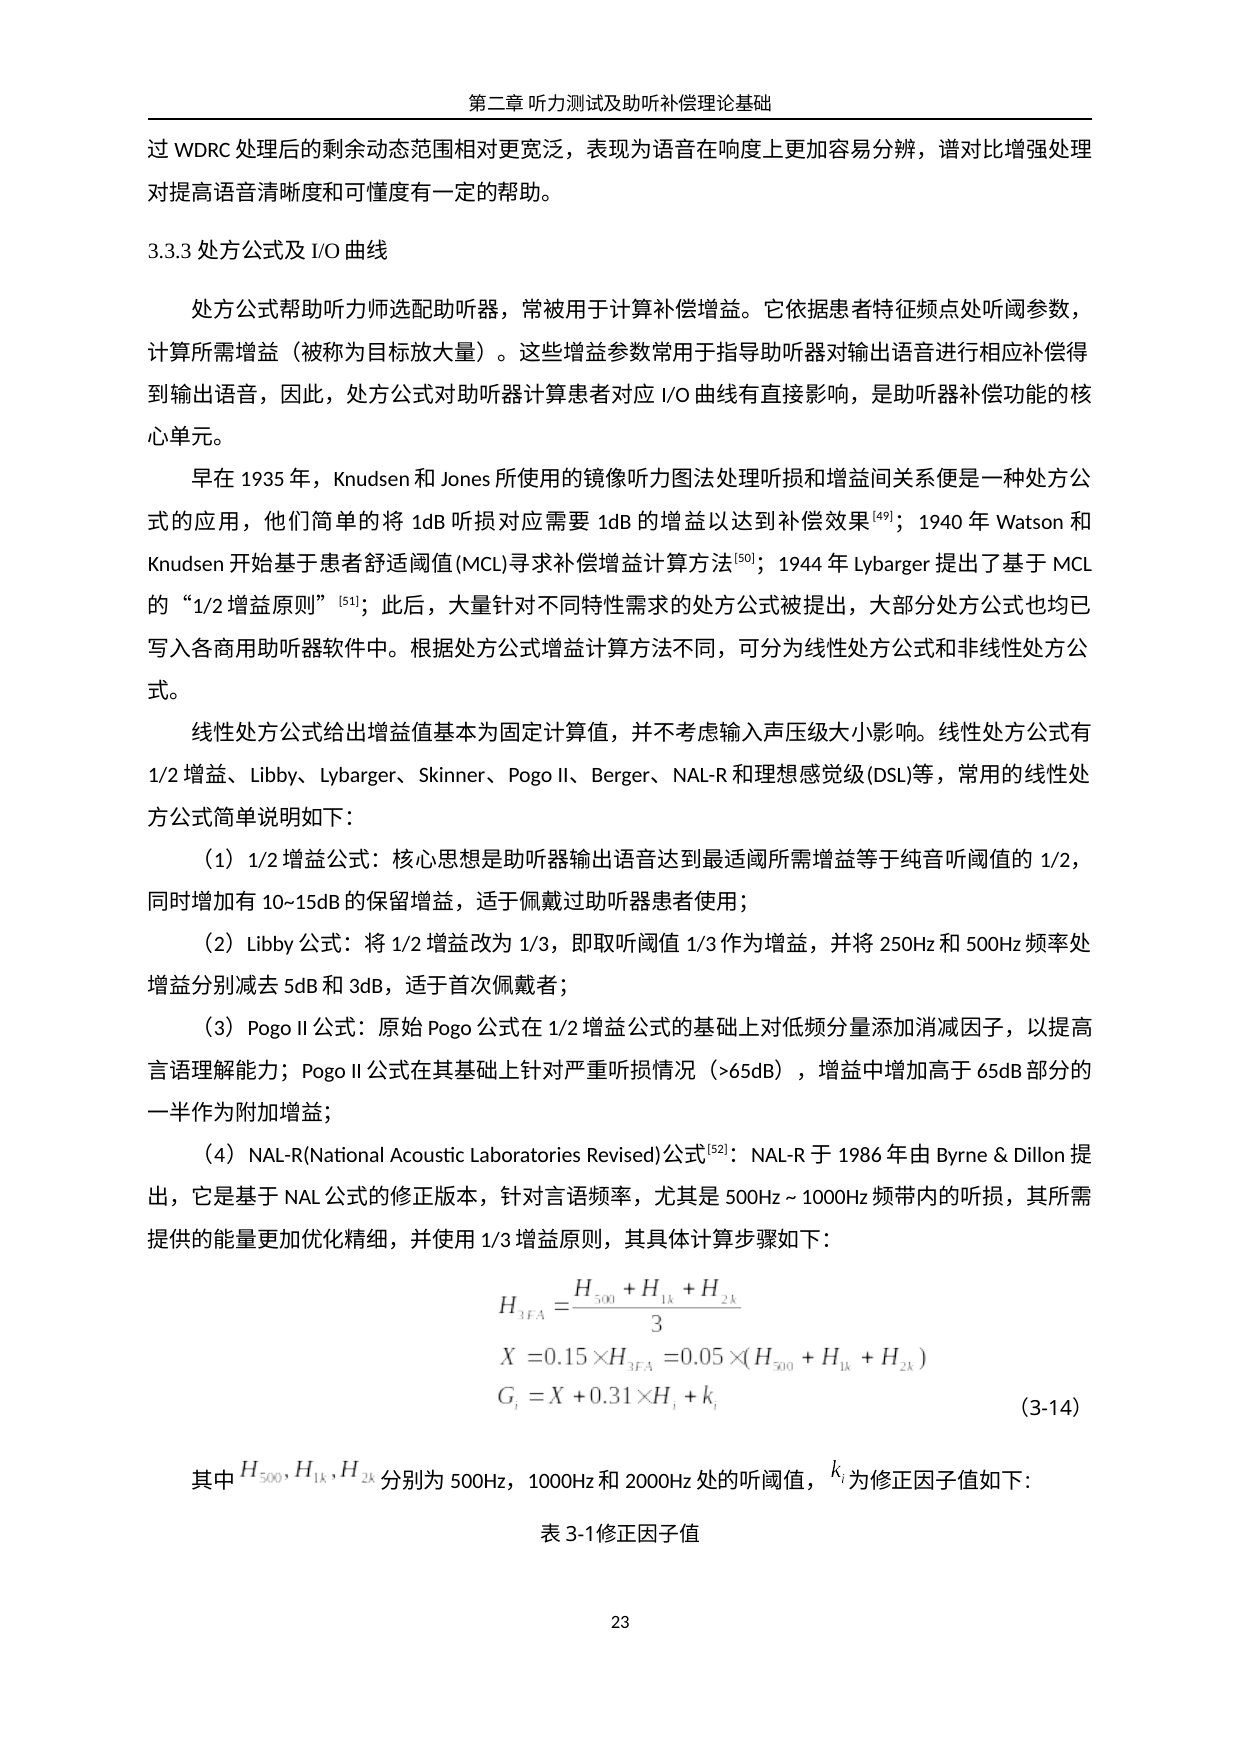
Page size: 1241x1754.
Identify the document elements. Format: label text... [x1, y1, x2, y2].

text （2）Libby公式：将1/2增益改为1/3，即取听阈值1/3作为增益，并将250Hz和500Hz频率处增益分别减去5dB和3dB，适于首次佩戴者； [148, 925, 1092, 1001]
text 3.3.3 处方公式及I/O曲线 [148, 232, 1092, 266]
text （3）Pogo II公式：原始Pogo公式在1/2增益公式的基础上对低频分量添加消减因子，以提高言语理解能力；Pogo II公式在其基础上针对严重听损情况（>65dB），增益中增加高于65dB部分的一半作为附加增益； [148, 1009, 1092, 1128]
text 其中分别为500Hz，1000Hz和2000Hz处的听阈值，为修正因子值如下： [148, 1440, 1092, 1508]
text 早在1935年，Knudsen和Jones所使用的镜像听力图法处理听损和增益间关系便是一种处方公式的应用，他们简单的将1dB听损对应需要1dB的增益以达到补偿效果[49]；1940年Watson和Knudsen开始基于患者舒适阈值(MCL)寻求补偿增益计算方法[50]；1944年Lybarger提出了基于MCL的“1/2增益原则”[51]；此后，大量针对不同特性需求的处方公式被提出，大部分处方公式也均已写入各商用助听器软件中。根据处方公式增益计算方法不同，可分为线性处方公式和非线性处方公式。 [148, 460, 1092, 706]
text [148, 131, 1092, 207]
text （4）NAL-R(National Acoustic Laboratories Revised)公式[52]：NAL-R于1986年由Byrne & Dillon提出，它是基于NAL公式的修正版本，针对言语频率，尤其是500Hz ~ 1000Hz频带内的听损，其所需提供的能量更加优化精细，并使用1/3增益原则，其具体计算步骤如下： [148, 1136, 1092, 1254]
text 表3-1修正因子值 [148, 1516, 1092, 1549]
text 处方公式帮助听力师选配助听器，常被用于计算补偿增益。它依据患者特征频点处听阈参数，计算所需增益（被称为目标放大量）。这些增益参数常用于指导助听器对输出语音进行相应补偿得到输出语音，因此，处方公式对助听器计算患者对应I/O曲线有直接影响，是助听器补偿功能的核心单元。 [148, 291, 1092, 452]
text （3-14） [148, 1262, 1092, 1432]
text 线性处方公式给出增益值基本为固定计算值，并不考虑输入声压级大小影响。线性处方公式有：1/2增益、Libby、Lybarger、Skinner、Pogo II、Berger、NAL-R和理想感觉级(DSL)等，常用的线性处方公式简单说明如下： [148, 714, 1092, 833]
text （1）1/2增益公式：核心思想是助听器输出语音达到最适阈所需增益等于纯音听阈值的1/2，同时增加有10~15dB的保留增益，适于佩戴过助听器患者使用； [148, 841, 1092, 917]
